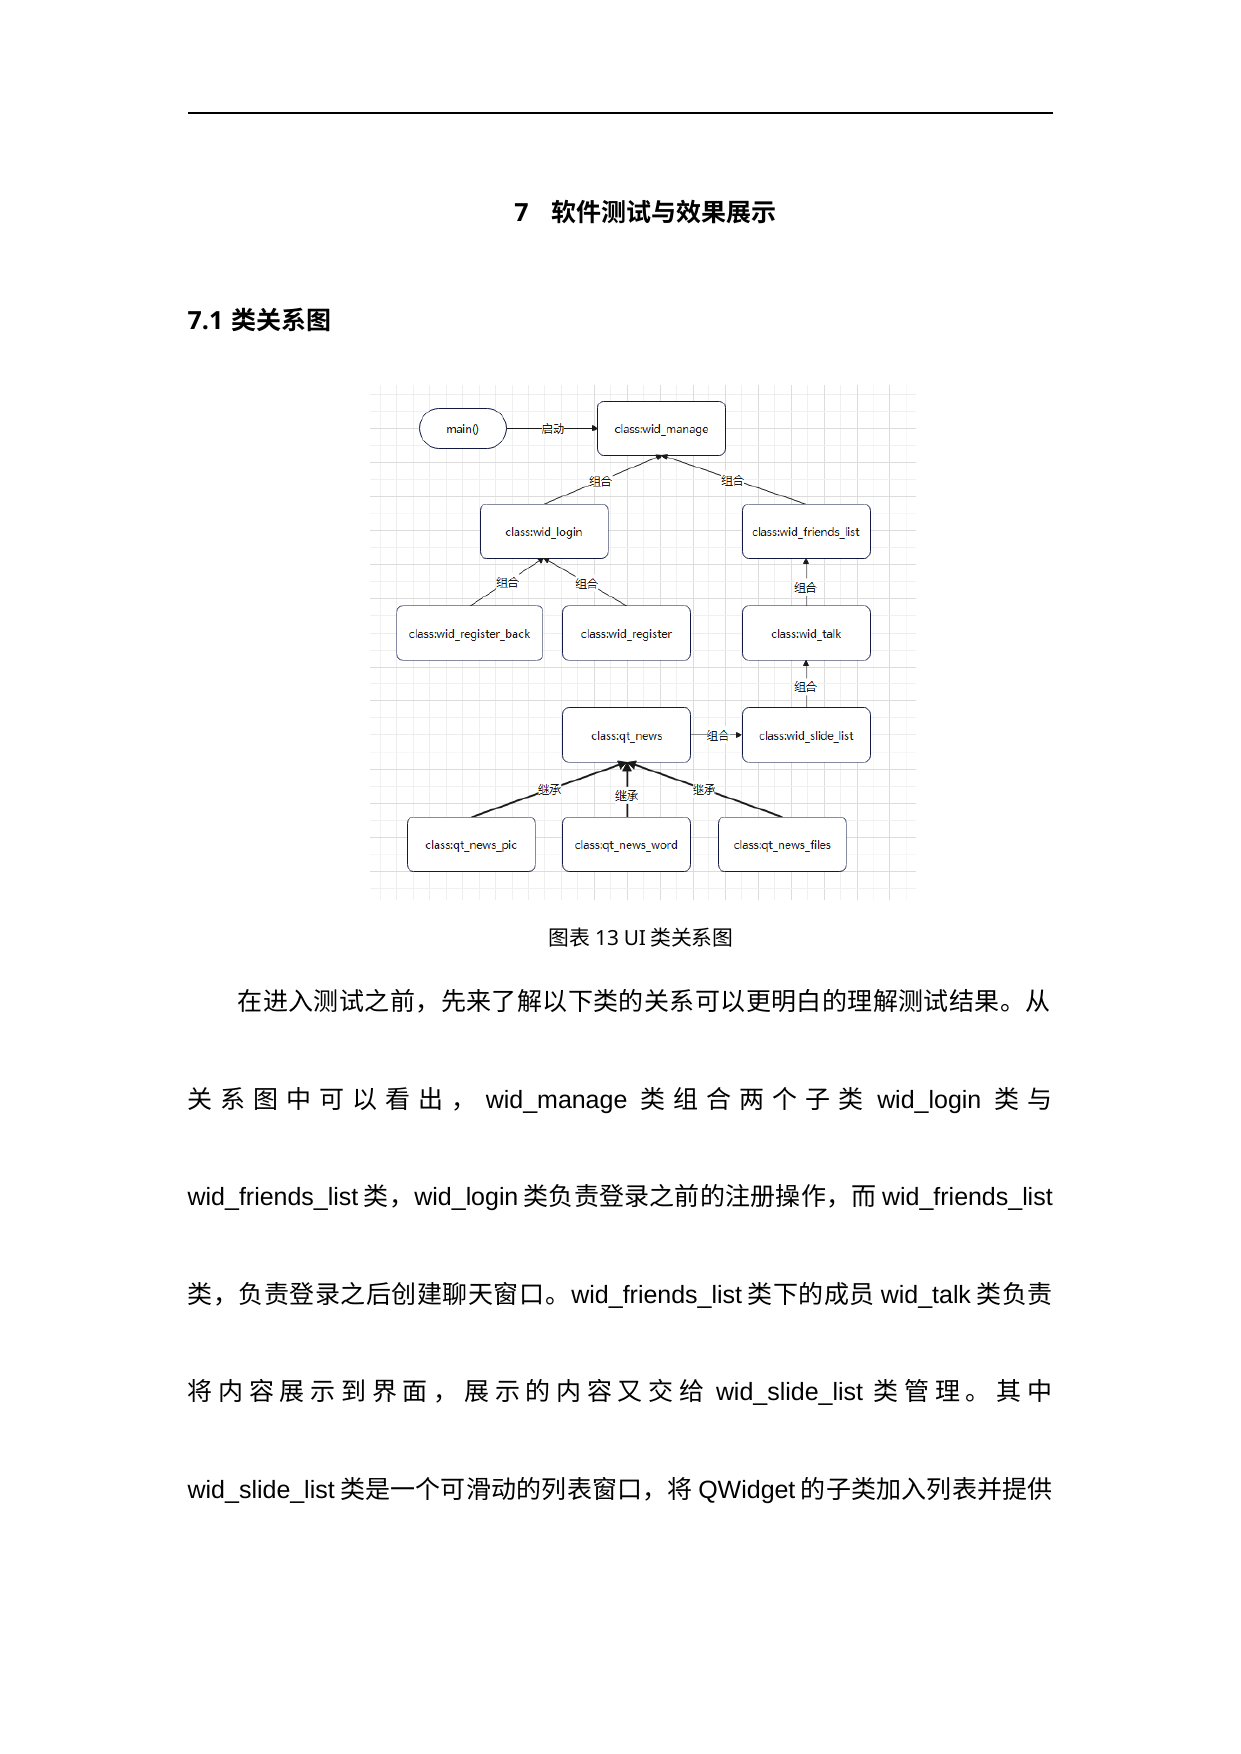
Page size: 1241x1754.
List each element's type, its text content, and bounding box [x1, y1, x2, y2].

subtitle 软件测试与效果展示 [187, 178, 1053, 243]
subtitle 类关系图 [187, 286, 1053, 351]
picture [370, 385, 920, 900]
text 图表 13 UI类关系图 [187, 920, 1053, 952]
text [187, 967, 1053, 1520]
